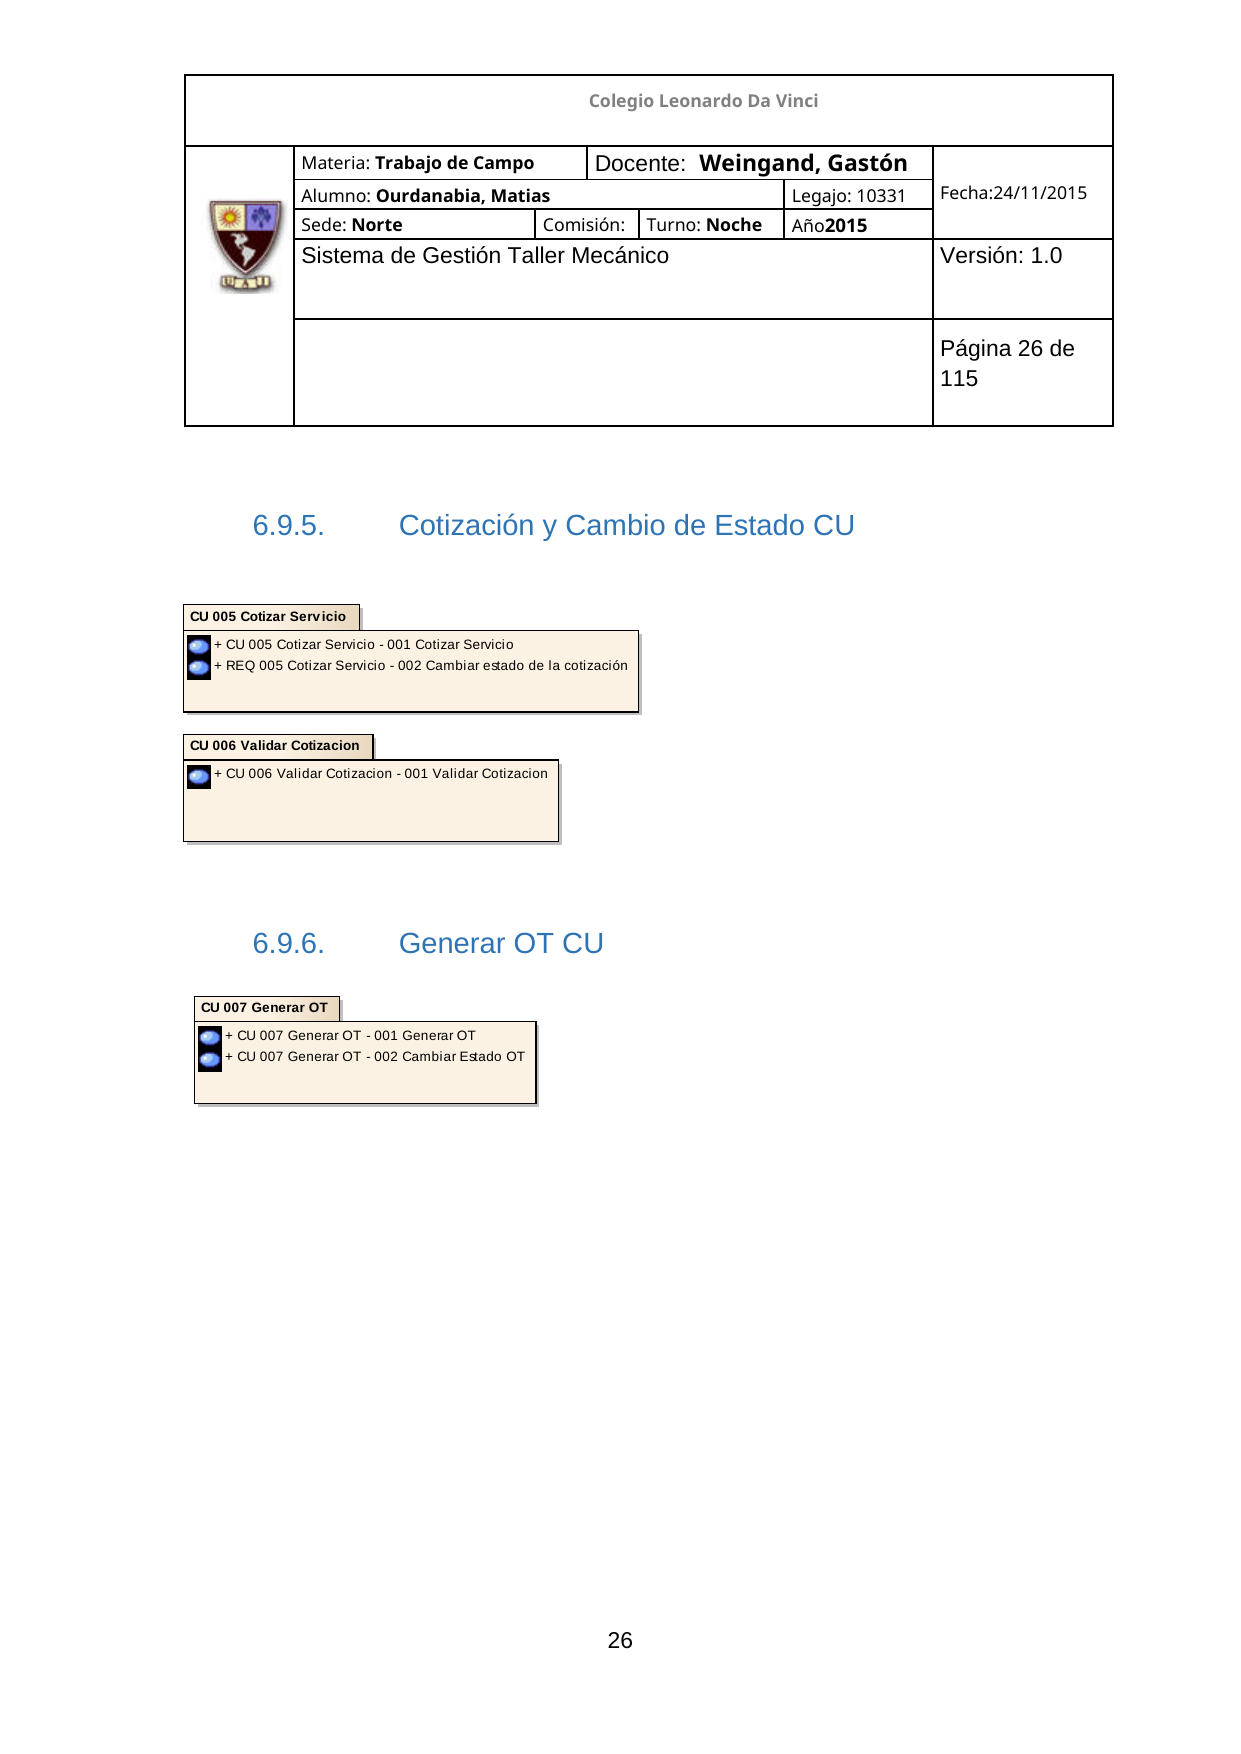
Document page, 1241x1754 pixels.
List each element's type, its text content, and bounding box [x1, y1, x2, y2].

subtitle Generar OT CU [252, 927, 1063, 960]
subtitle Cotización y Cambio de Estado CU [252, 508, 1063, 542]
